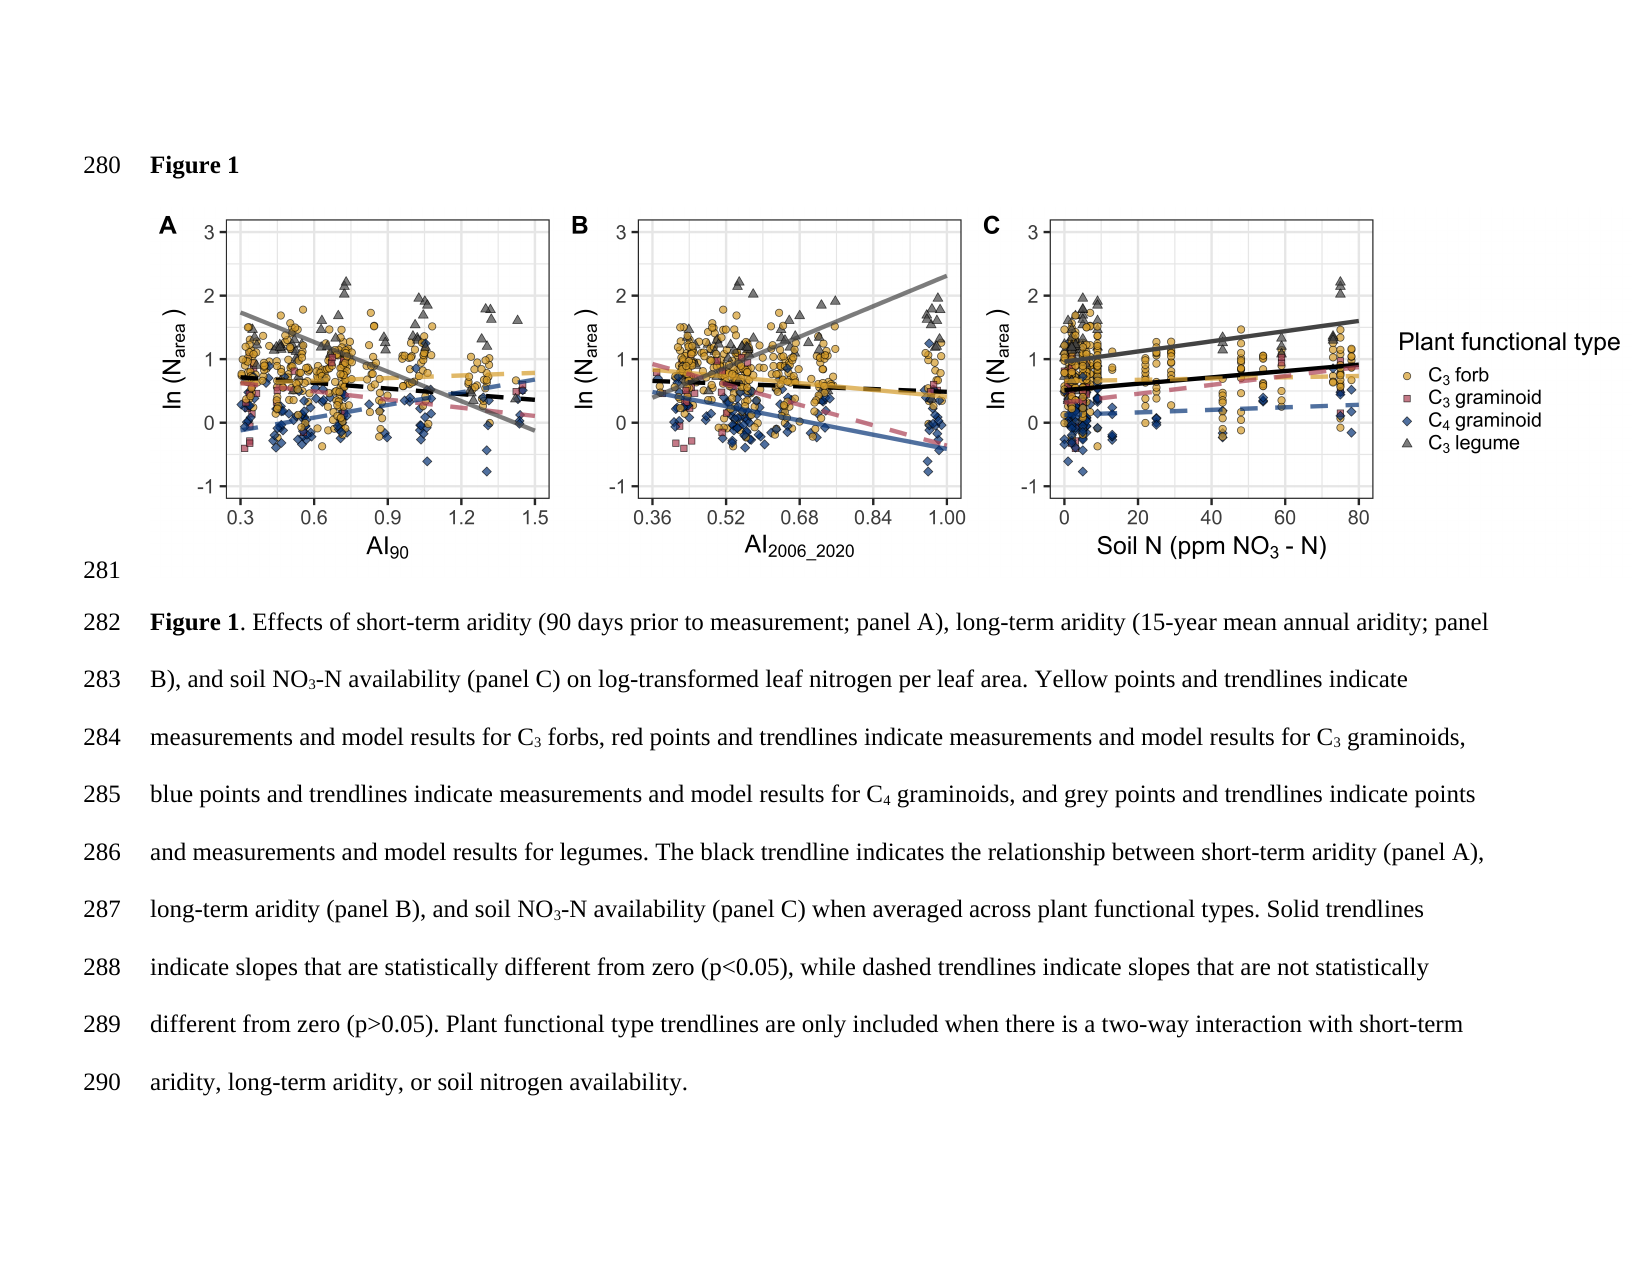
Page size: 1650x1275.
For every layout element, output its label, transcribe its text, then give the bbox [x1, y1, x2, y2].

picture [150, 207, 1633, 578]
text Figure 1 [150, 150, 1500, 179]
text Figure 1. Effects of short-term aridity (90 days prior to measurement; panel A), long-term aridity (15-year mean annual aridity; panel B), and soil NO3-N availability (panel C) on log-transformed leaf nitrogen per leaf area. Yellow points and trendlines indicate measurements and model results for C3 forbs, red points and trendlines indicate measurements and model results for C3 graminoids, blue points and trendlines indicate measurements and model results for C4 graminoids, and grey points and trendlines indicate points and measurements and model results for legumes. The black trendline indicates the relationship between short-term aridity (panel A), long-term aridity (panel B), and soil NO3-N availability (panel C) when averaged across plant functional types. Solid trendlines indicate slopes that are statistically different from zero (p<0.05), while dashed trendlines indicate slopes that are not statistically different from zero (p>0.05). Plant functional type trendlines are only included when there is a two-way interaction with short-term aridity, long-term aridity, or soil nitrogen availability. [150, 607, 1500, 1096]
